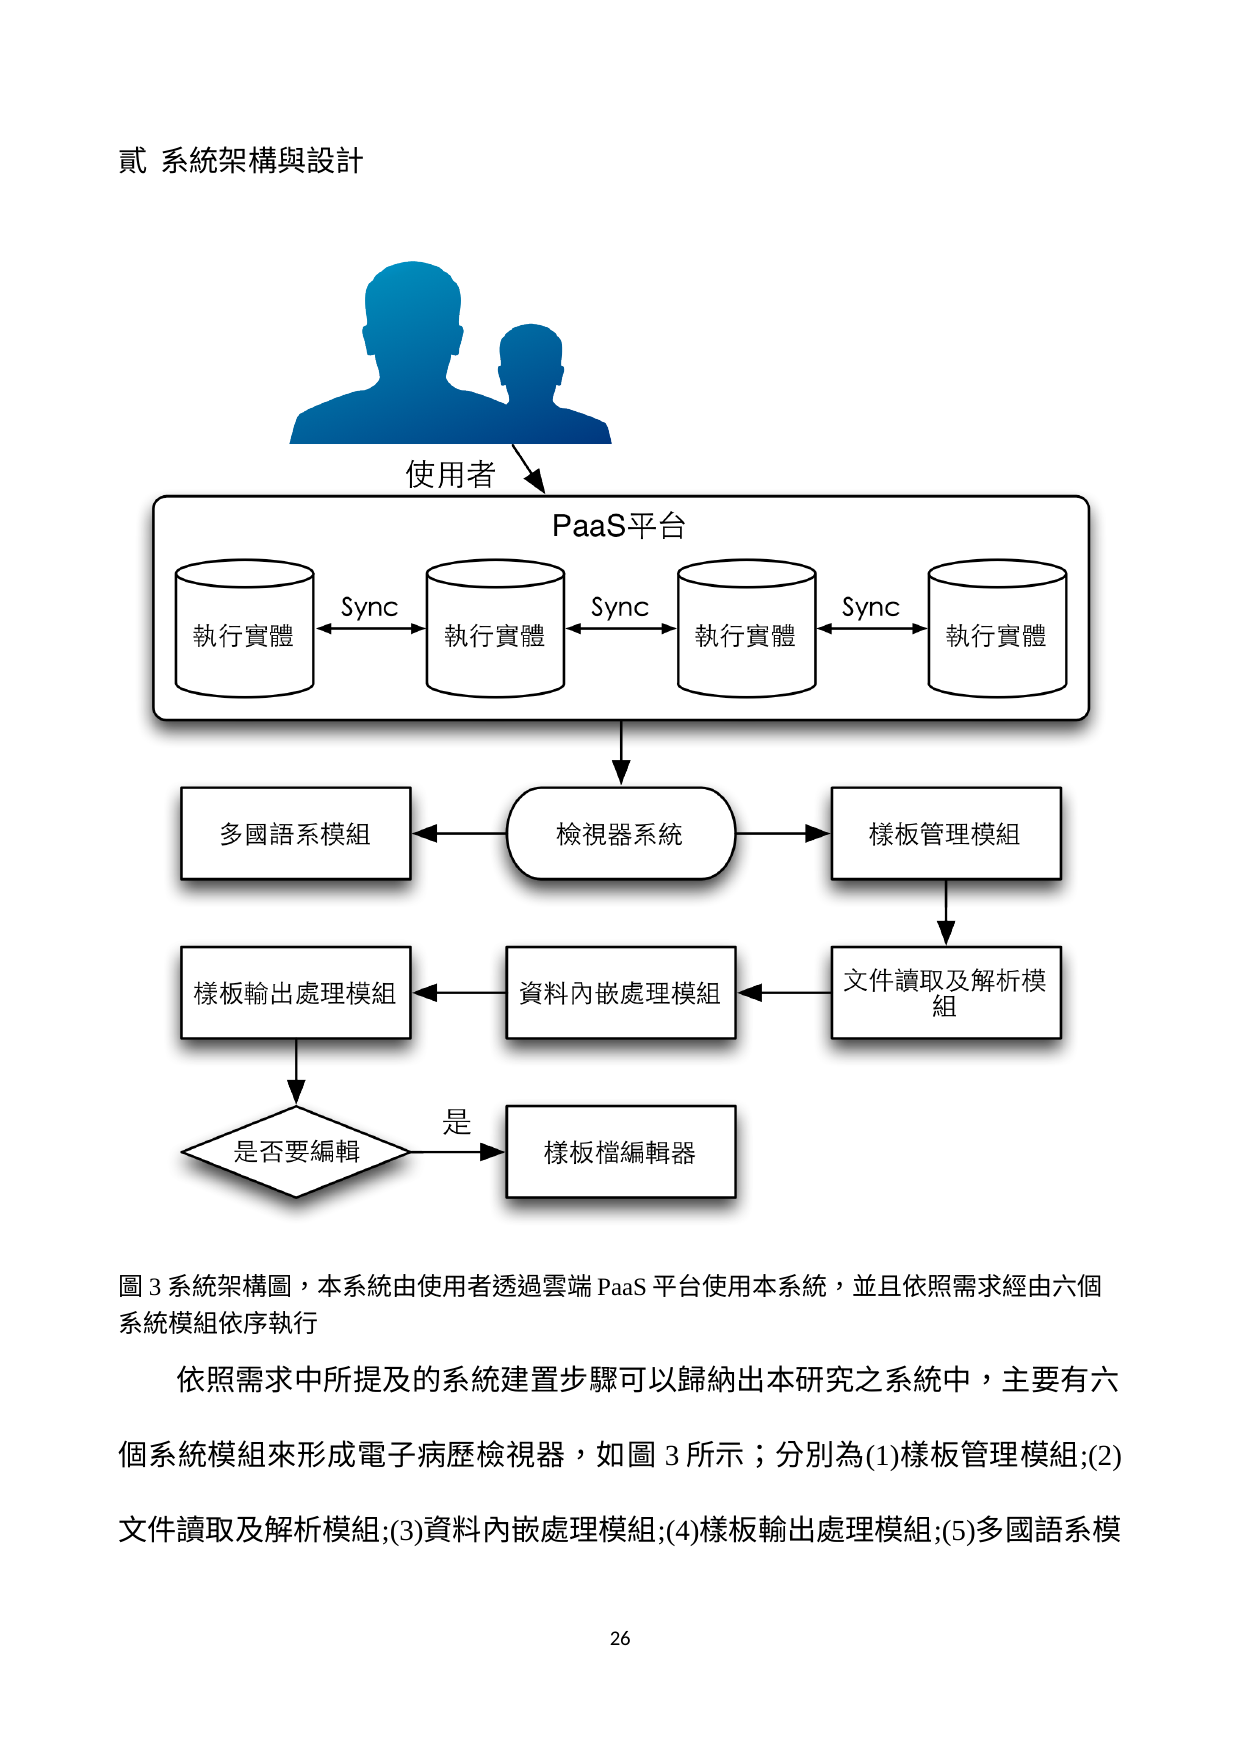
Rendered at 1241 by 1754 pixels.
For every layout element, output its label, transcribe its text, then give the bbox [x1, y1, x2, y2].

text 圖 3 系統架構圖，本系統由使用者透過雲端PaaS平台使用本系統，並且依照需求經由六個系統模組依序執行 [118, 1265, 1122, 1340]
picture [123, 215, 1117, 1236]
subtitle 系統架構與設計 [118, 122, 1122, 197]
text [118, 1340, 1122, 1565]
